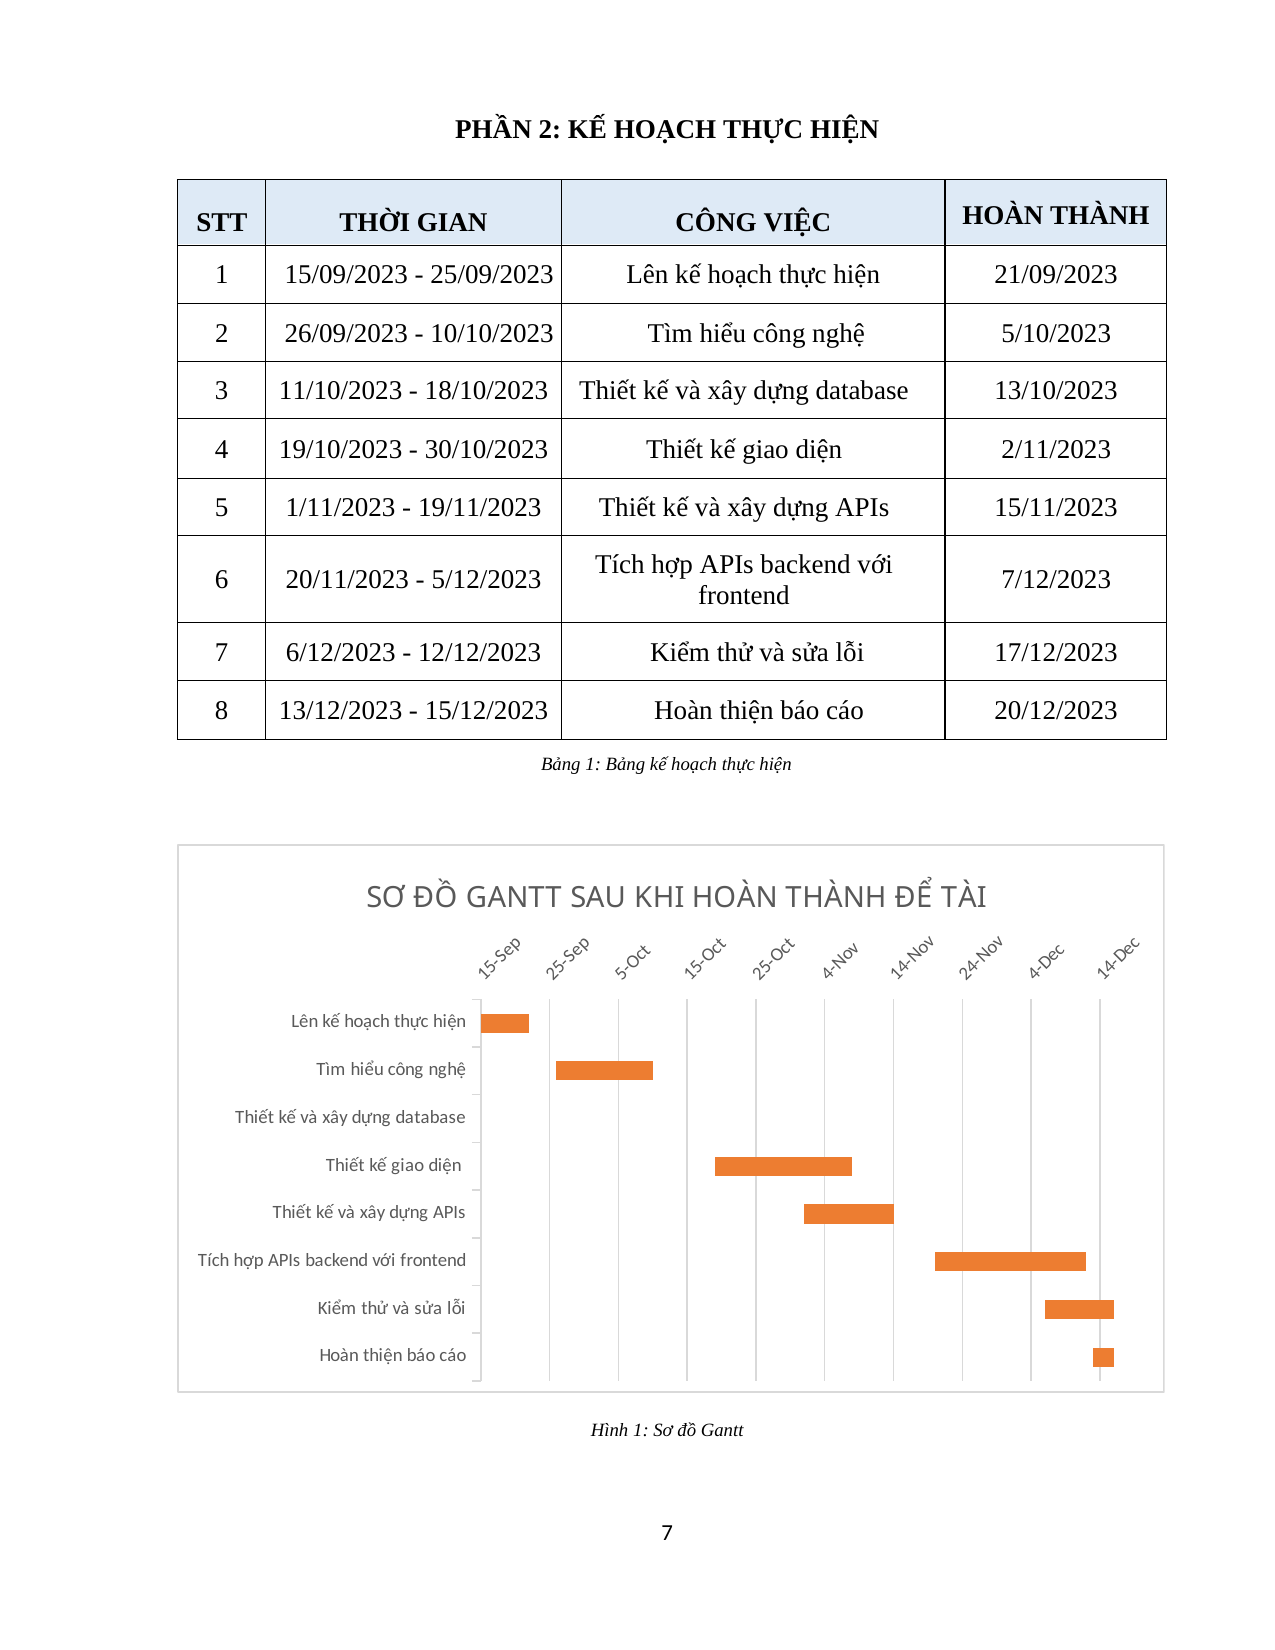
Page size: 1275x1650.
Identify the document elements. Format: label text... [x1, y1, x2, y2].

table_cell 13/10/2023 [946, 362, 1166, 418]
table_cell 13/12/2023 - 15/12/2023 [266, 681, 561, 739]
table_cell 17/12/2023 [946, 623, 1166, 680]
table_cell 2/11/2023 [946, 419, 1166, 478]
table_cell 6 [178, 536, 265, 622]
table_cell 20/12/2023 [946, 681, 1166, 739]
text Bảng 1: Bảng kế hoạch thực hiện [177, 753, 1157, 774]
table_cell 26/09/2023 - 10/10/2023 [266, 304, 561, 361]
subtitle PHẦN 2: KẾ HOẠCH THỰC HIỆN [177, 114, 1157, 145]
table_cell 5/10/2023 [946, 304, 1166, 361]
table_header STT [178, 180, 265, 244]
table_cell 7/12/2023 [946, 536, 1166, 622]
table_header CÔNG VIỆC [562, 180, 944, 244]
table_cell Thiết kế và xây dựng APIs [562, 479, 944, 535]
table_cell Tìm hiểu công nghệ [562, 304, 944, 361]
table_cell 4 [178, 419, 265, 478]
table_header HOÀN THÀNH [946, 180, 1166, 244]
table_cell 8 [178, 681, 265, 739]
table_cell Hoàn thiện báo cáo [562, 681, 944, 739]
table_cell 11/10/2023 - 18/10/2023 [266, 362, 561, 418]
table_cell 1 [178, 246, 265, 303]
table_cell Tích hợp APIs backend với frontend [562, 536, 944, 622]
table_cell 19/10/2023 - 30/10/2023 [266, 419, 561, 478]
table_cell Lên kế hoạch thực hiện [562, 246, 944, 303]
table_cell 2 [178, 304, 265, 361]
table_cell Thiết kế và xây dựng database [562, 362, 944, 418]
table_cell 15/09/2023 - 25/09/2023 [266, 246, 561, 303]
table_cell 21/09/2023 [946, 246, 1166, 303]
text Hình 1: Sơ đồ Gantt [591, 1419, 1157, 1441]
table_cell 3 [178, 362, 265, 418]
table_cell Thiết kế giao diện [562, 419, 944, 478]
table_cell 1/11/2023 - 19/11/2023 [266, 479, 561, 535]
table_cell Kiểm thử và sửa lỗi [562, 623, 944, 680]
table_cell 5 [178, 479, 265, 535]
table_cell 20/11/2023 - 5/12/2023 [266, 536, 561, 622]
table_cell 15/11/2023 [946, 479, 1166, 535]
table_header THỜI GIAN [266, 180, 561, 244]
table_cell 7 [178, 623, 265, 680]
table_cell 6/12/2023 - 12/12/2023 [266, 623, 561, 680]
